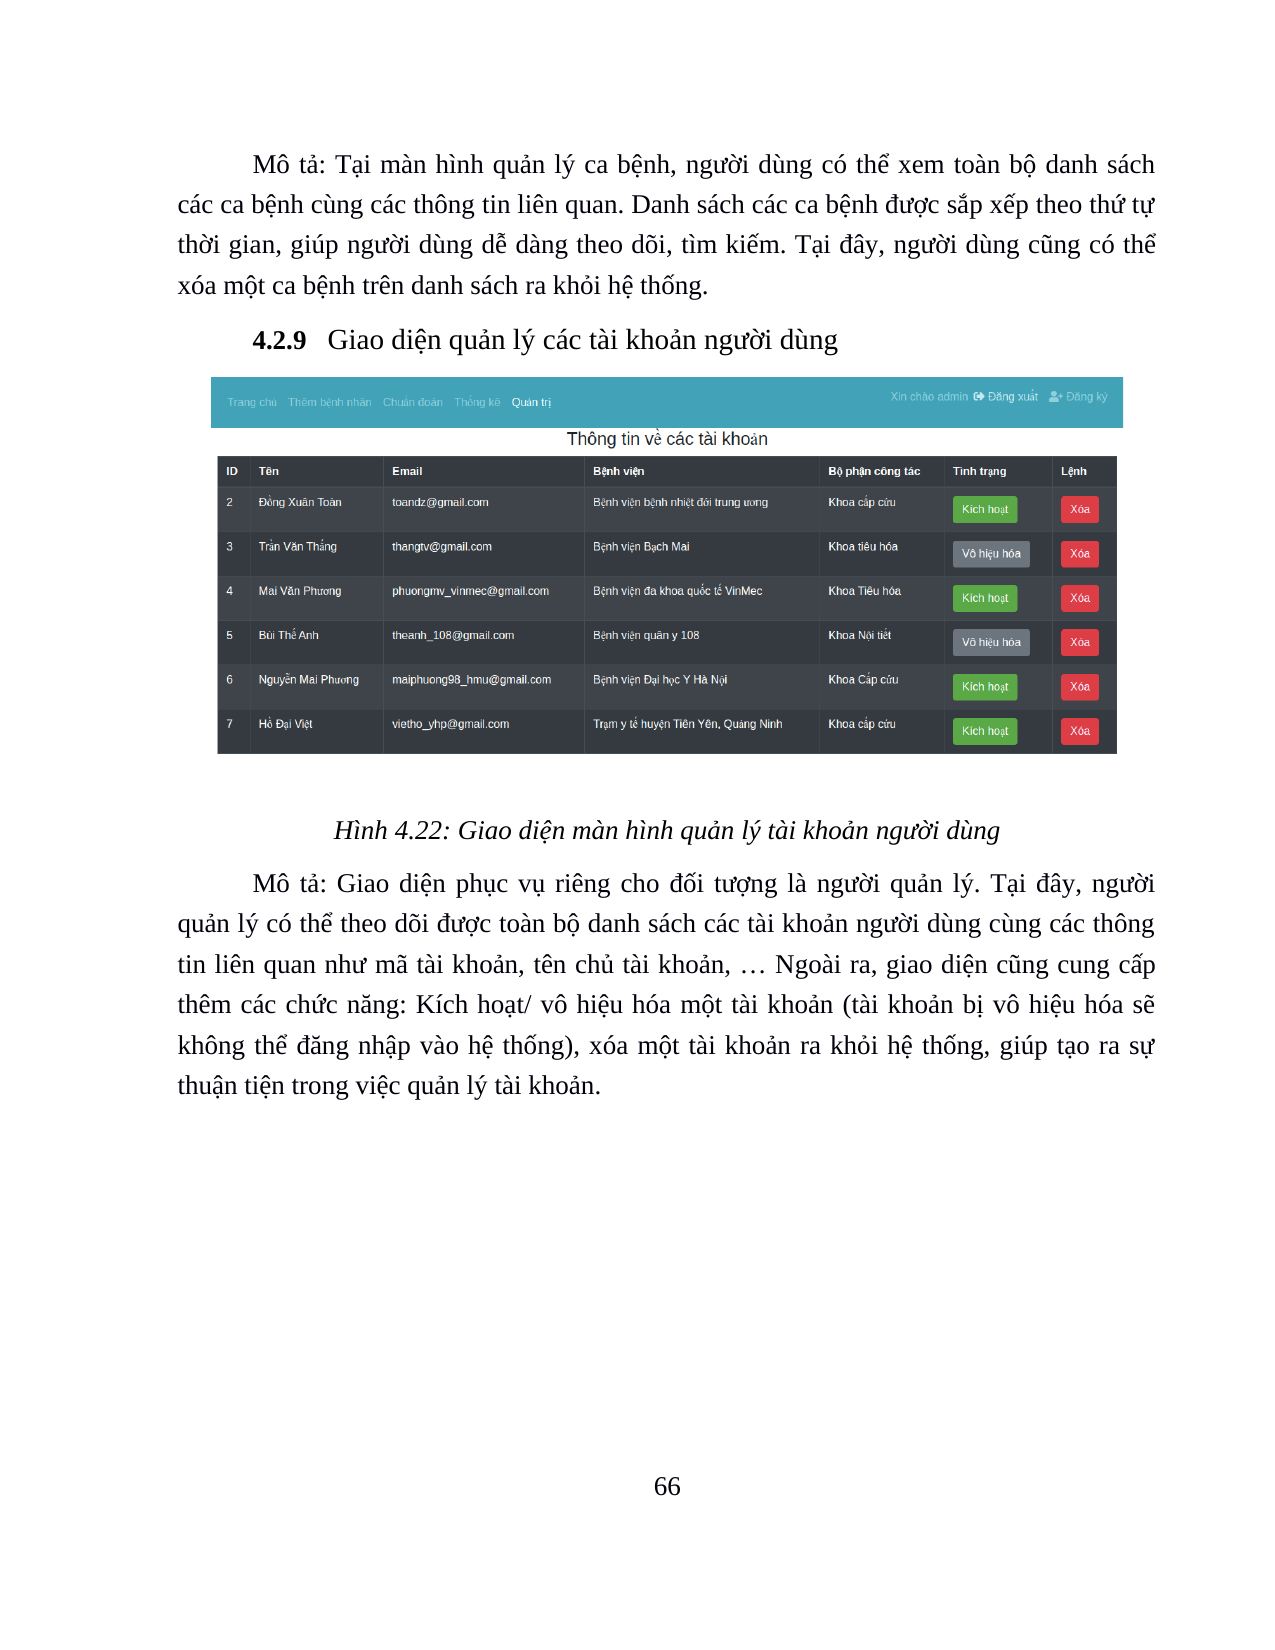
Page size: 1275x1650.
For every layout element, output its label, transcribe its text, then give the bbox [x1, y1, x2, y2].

picture [211, 377, 1124, 793]
text Mô tả: Tại màn hình quản lý ca bệnh, người dùng có thể xem toàn bộ danh sách các ca bệnh cùng các thông tin liên quan. Danh sách các ca bệnh được sắp xếp theo thứ tự thời gian, giúp người dùng dễ dàng theo dõi, tìm kiếm. Tại đây, người dùng cũng có thể xóa một ca bệnh trên danh sách ra khỏi hệ thống. [177, 148, 1157, 300]
text Mô tả: Giao diện phục vụ riêng cho đối tượng là người quản lý. Tại đây, người quản lý có thể theo dõi được toàn bộ danh sách các tài khoản người dùng cùng các thông tin liên quan như mã tài khoản, tên chủ tài khoản, … Ngoài ra, giao diện cũng cung cấp thêm các chức năng: Kích hoạt/ vô hiệu hóa một tài khoản (tài khoản bị vô hiệu hóa sẽ không thể đăng nhập vào hệ thống), xóa một tài khoản ra khỏi hệ thống, giúp tạo ra sự thuận tiện trong việc quản lý tài khoản. [177, 867, 1157, 1100]
subtitle Giao diện quản lý các tài khoản người dùng [252, 322, 1157, 355]
